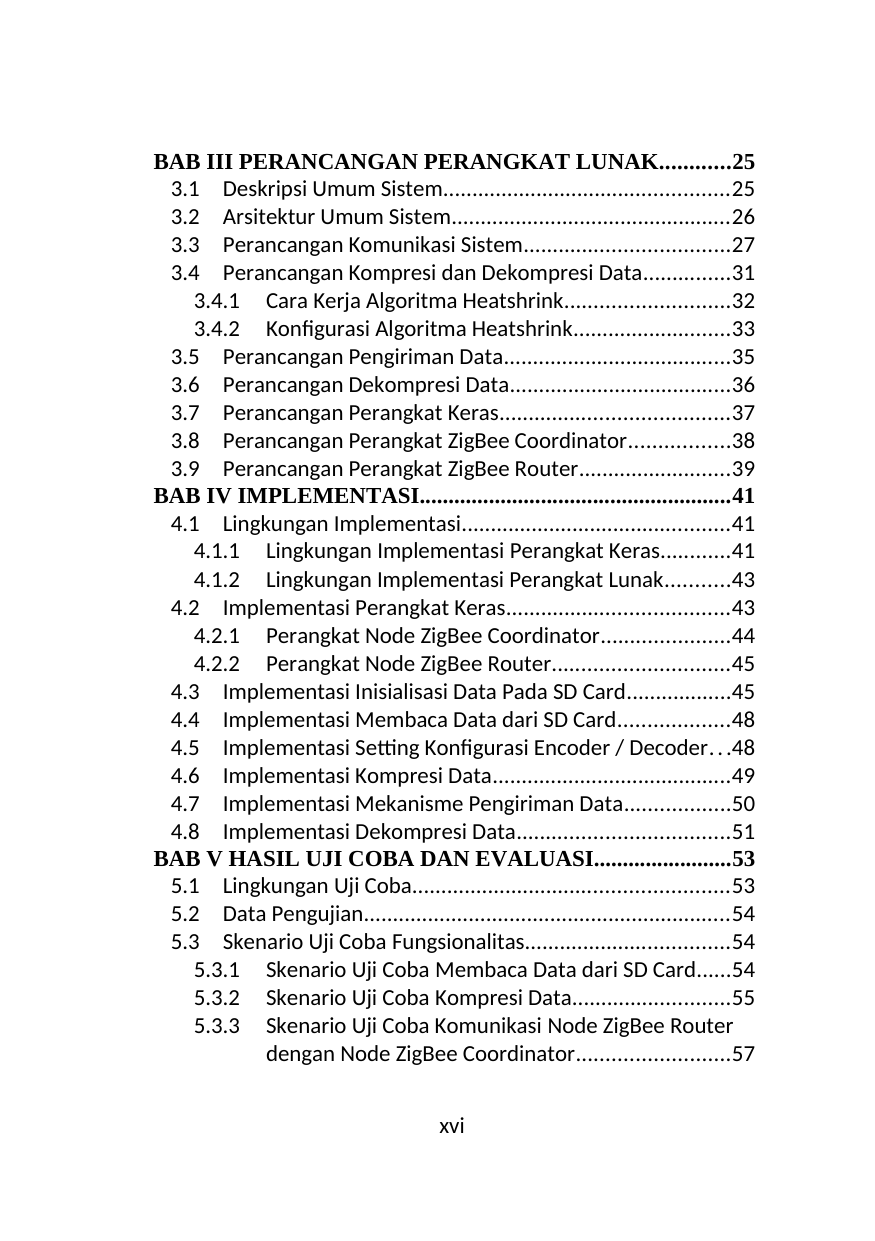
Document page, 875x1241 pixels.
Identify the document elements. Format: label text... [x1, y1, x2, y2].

text 3.2 Arsitektur Umum Sistem 26 [171, 202, 756, 230]
text BAB III PERANCANGAN PERANGKAT LUNAK 25 [148, 148, 756, 174]
text 3.7 Perancangan Perangkat Keras 37 [171, 398, 756, 426]
text 3.5 Perancangan Pengiriman Data 35 [171, 342, 756, 370]
text 4.2 Implementasi Perangkat Keras 43 [171, 593, 756, 621]
text 5.2 Data Pengujian 54 [171, 899, 756, 927]
text BAB IV IMPLEMENTASI 41 [148, 482, 756, 509]
text 5.3.3 Skenario Uji Coba Komunikasi Node ZigBee Router dengan Node ZigBee Coordinator 57 [193, 1011, 756, 1067]
text 4.4 Implementasi Membaca Data dari SD Card 48 [171, 705, 756, 733]
text 3.8 Perancangan Perangkat ZigBee Coordinator 38 [171, 426, 756, 454]
text 4.8 Implementasi Dekompresi Data 51 [171, 817, 756, 845]
text 3.9 Perancangan Perangkat ZigBee Router 39 [171, 454, 756, 482]
text 5.3.1 Skenario Uji Coba Membaca Data dari SD Card 54 [193, 955, 756, 983]
text 4.6 Implementasi Kompresi Data 49 [171, 761, 756, 789]
text 4.2.1 Perangkat Node ZigBee Coordinator 44 [193, 621, 756, 649]
text 3.4 Perancangan Kompresi dan Dekompresi Data 31 [171, 258, 756, 286]
text 3.1 Deskripsi Umum Sistem 25 [171, 174, 756, 202]
text 3.4.2 Konfigurasi Algoritma Heatshrink 33 [193, 314, 756, 342]
text 4.1.1 Lingkungan Implementasi Perangkat Keras 41 [193, 537, 756, 565]
text 4.7 Implementasi Mekanisme Pengiriman Data 50 [171, 789, 756, 817]
text 5.1 Lingkungan Uji Coba 53 [171, 871, 756, 899]
text 4.5 Implementasi Setting Konfigurasi Encoder / Decoder 48 [171, 733, 756, 761]
text 4.3 Implementasi Inisialisasi Data Pada SD Card 45 [171, 677, 756, 705]
text 5.3.2 Skenario Uji Coba Kompresi Data 55 [193, 983, 756, 1011]
text 4.1 Lingkungan Implementasi 41 [171, 509, 756, 537]
text 5.3 Skenario Uji Coba Fungsionalitas 54 [171, 927, 756, 955]
text 4.1.2 Lingkungan Implementasi Perangkat Lunak 43 [193, 565, 756, 593]
text 4.2.2 Perangkat Node ZigBee Router 45 [193, 649, 756, 677]
text 3.6 Perancangan Dekompresi Data 36 [171, 370, 756, 398]
text BAB V HASIL UJI COBA DAN EVALUASI 53 [148, 845, 756, 871]
text 3.4.1 Cara Kerja Algoritma Heatshrink 32 [193, 286, 756, 314]
text 3.3 Perancangan Komunikasi Sistem 27 [171, 230, 756, 258]
